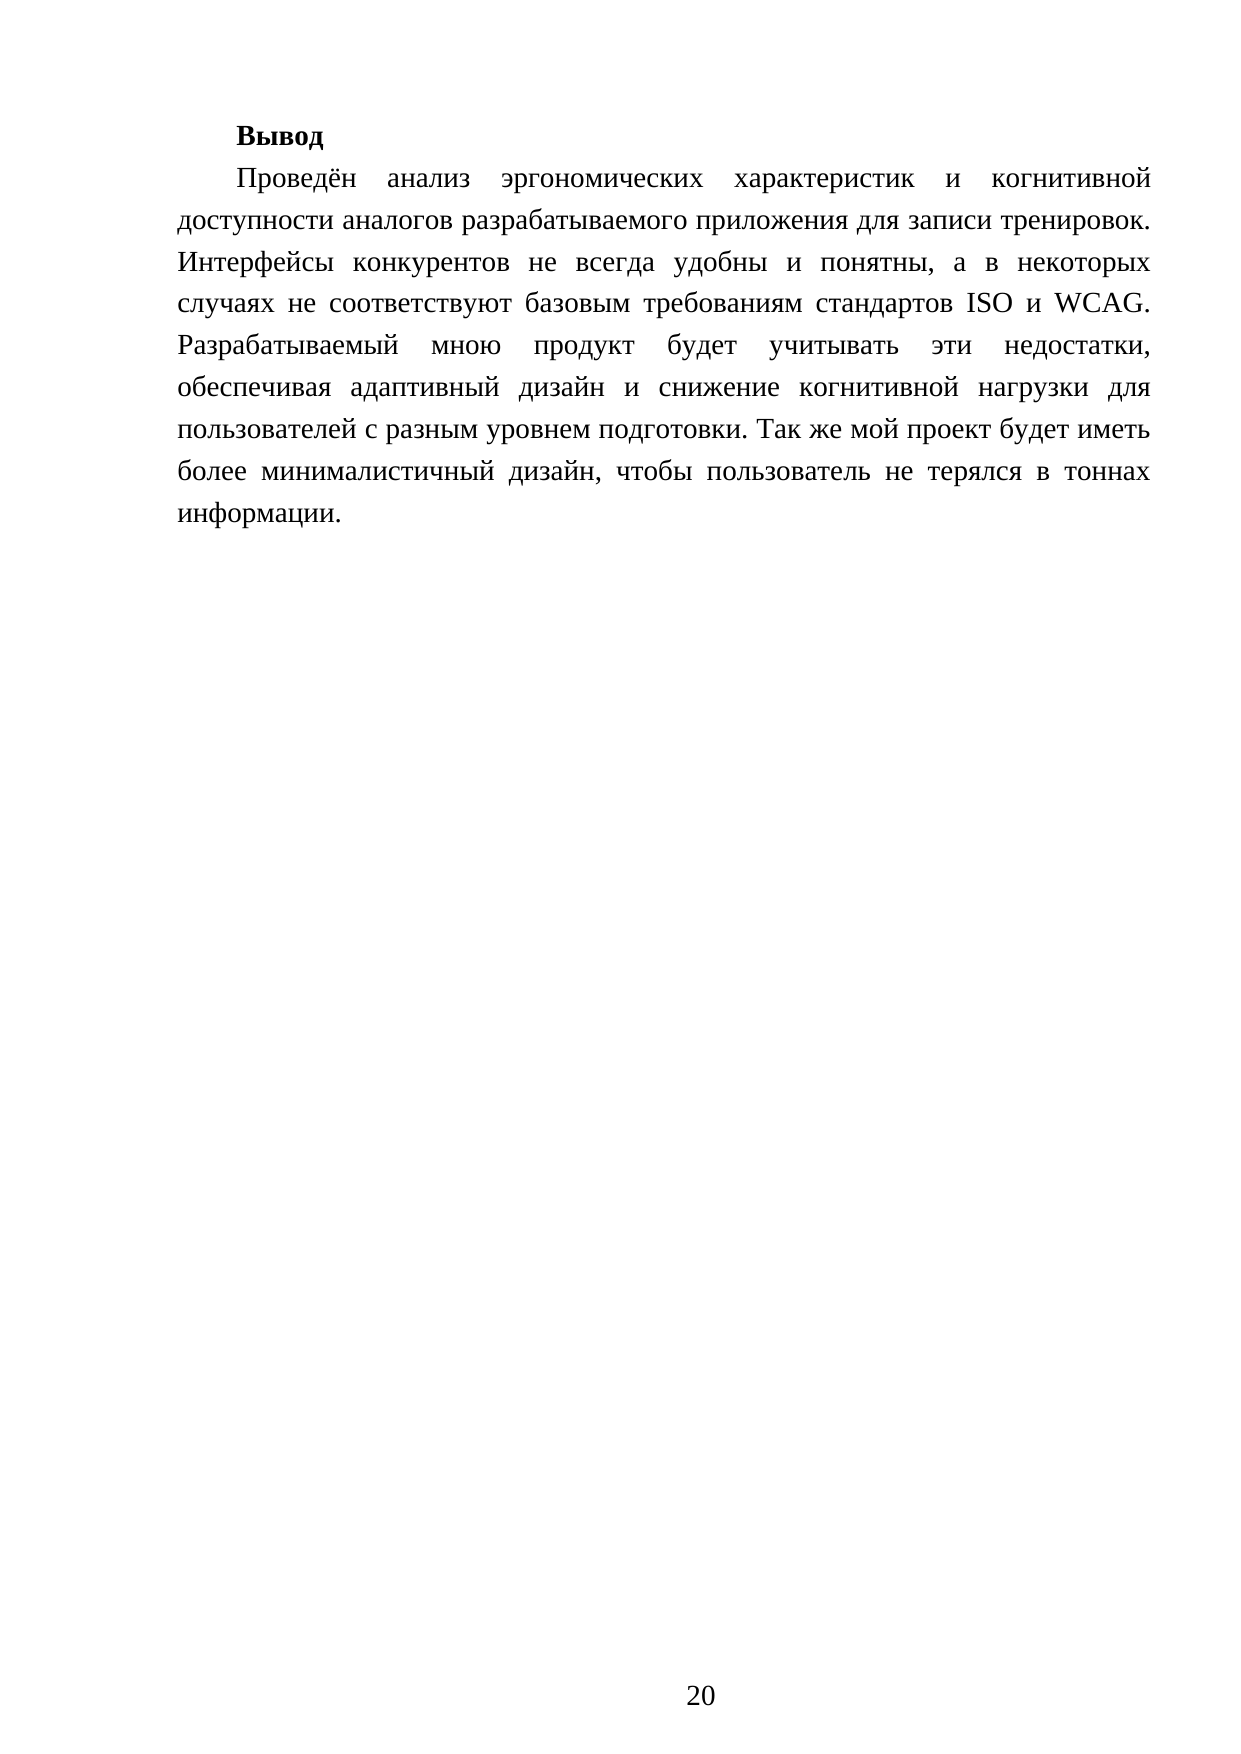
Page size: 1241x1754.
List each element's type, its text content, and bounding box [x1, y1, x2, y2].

text Вывод [177, 118, 1152, 152]
text Проведён анализ эргономических характеристик и когнитивной доступности аналогов разрабатываемого приложения для записи тренировок. Интерфейсы конкурентов не всегда удобны и понятны, а в некоторых случаях не соответствуют базовым требованиям стандартов ISO и WCAG. Разрабатываемый мною продукт будет учитывать эти недостатки, обеспечивая адаптивный дизайн и снижение когнитивной нагрузки для пользователей с разным уровнем подготовки. Так же мой проект будет иметь более минималистичный дизайн, чтобы пользователь не терялся в тоннах информации. [177, 160, 1152, 528]
